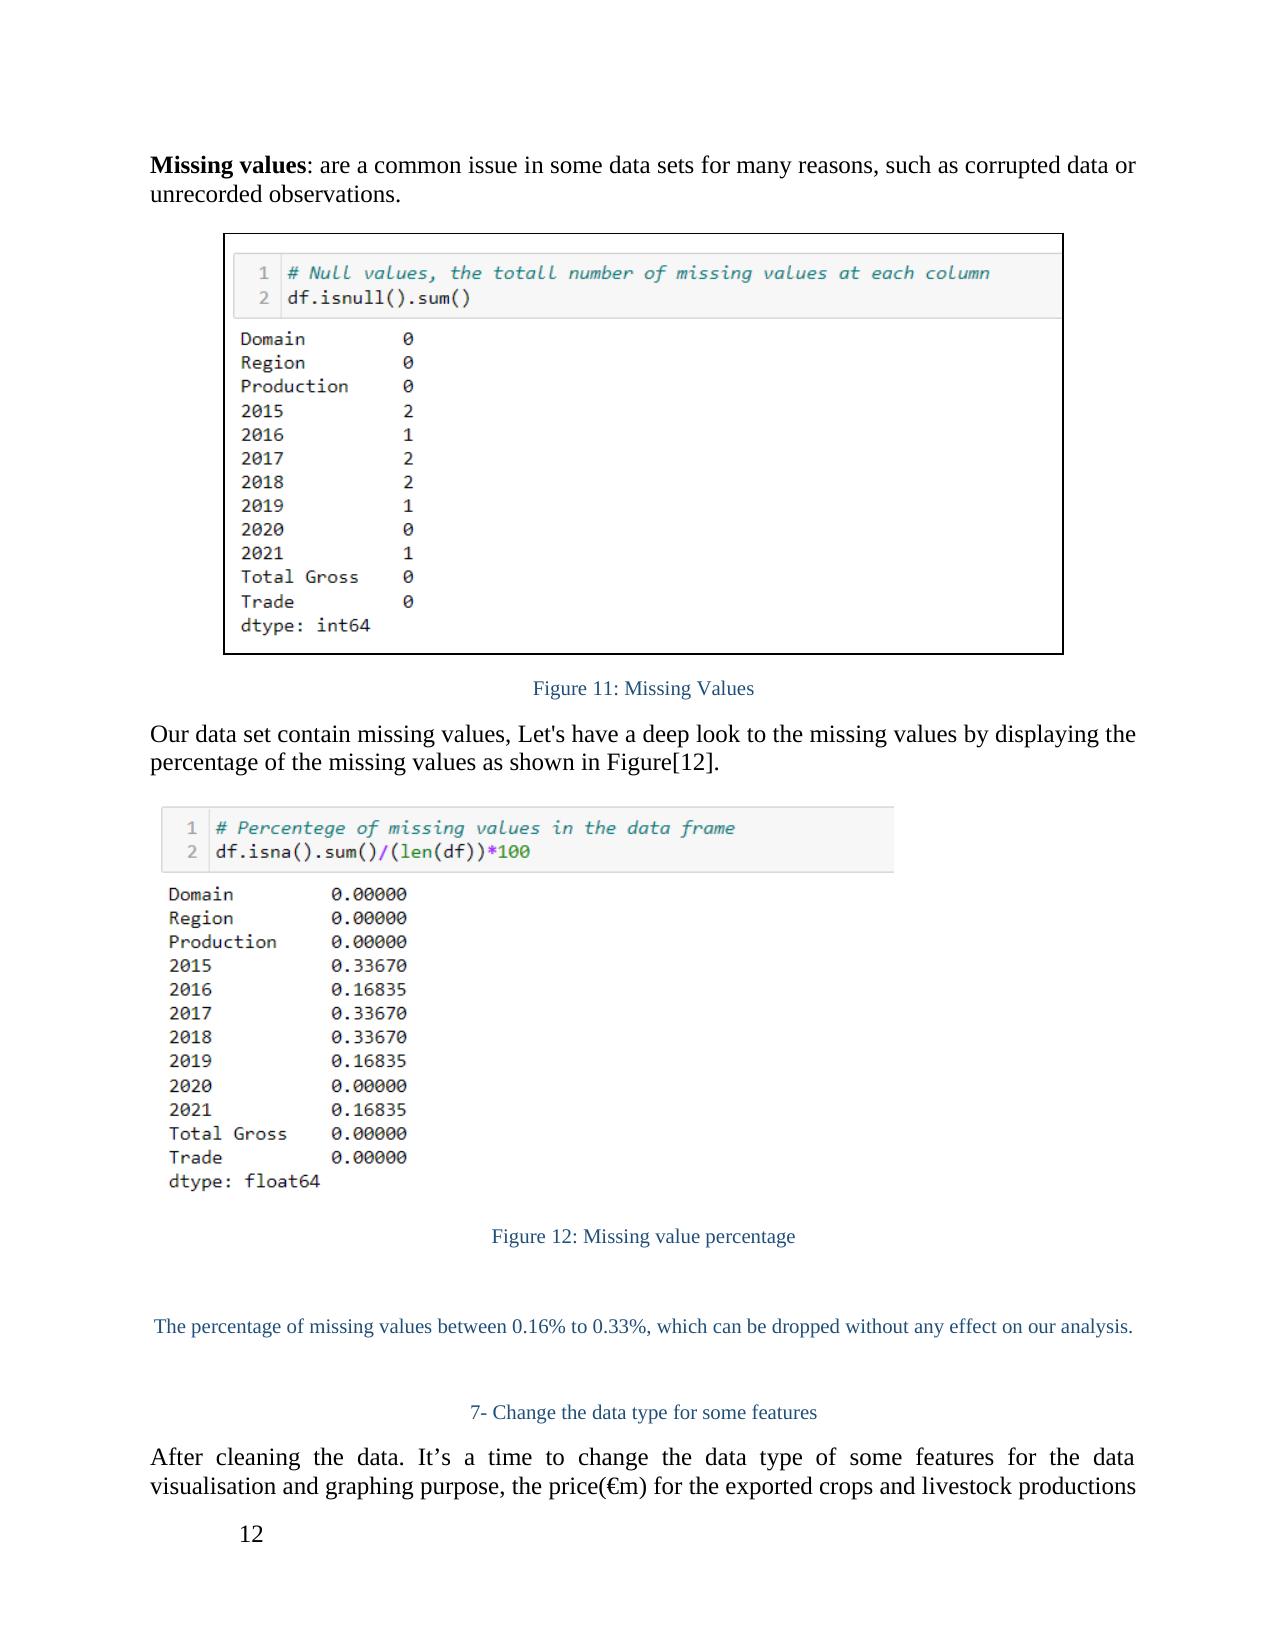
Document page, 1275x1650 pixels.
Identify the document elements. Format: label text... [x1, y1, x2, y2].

text Figure 12: Missing value percentage [150, 1224, 1137, 1248]
text The percentage of missing values between 0.16% to 0.33%, which can be dropped without any effect on our analysis. [150, 1314, 1137, 1338]
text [150, 1442, 1137, 1500]
picture [150, 795, 894, 1205]
text Missing values: are a common issue in some data sets for many reasons, such as corrupted data or unrecorded observations. [150, 150, 1137, 207]
text Figure 11: Missing Values [150, 676, 1137, 700]
text Our data set contain missing values, Let's have a deep look to the missing values by displaying the percentage of the missing values as shown in Figure[12]. [150, 719, 1137, 776]
picture [225, 234, 1062, 653]
text 7- Change the data type for some features [150, 1399, 1137, 1424]
